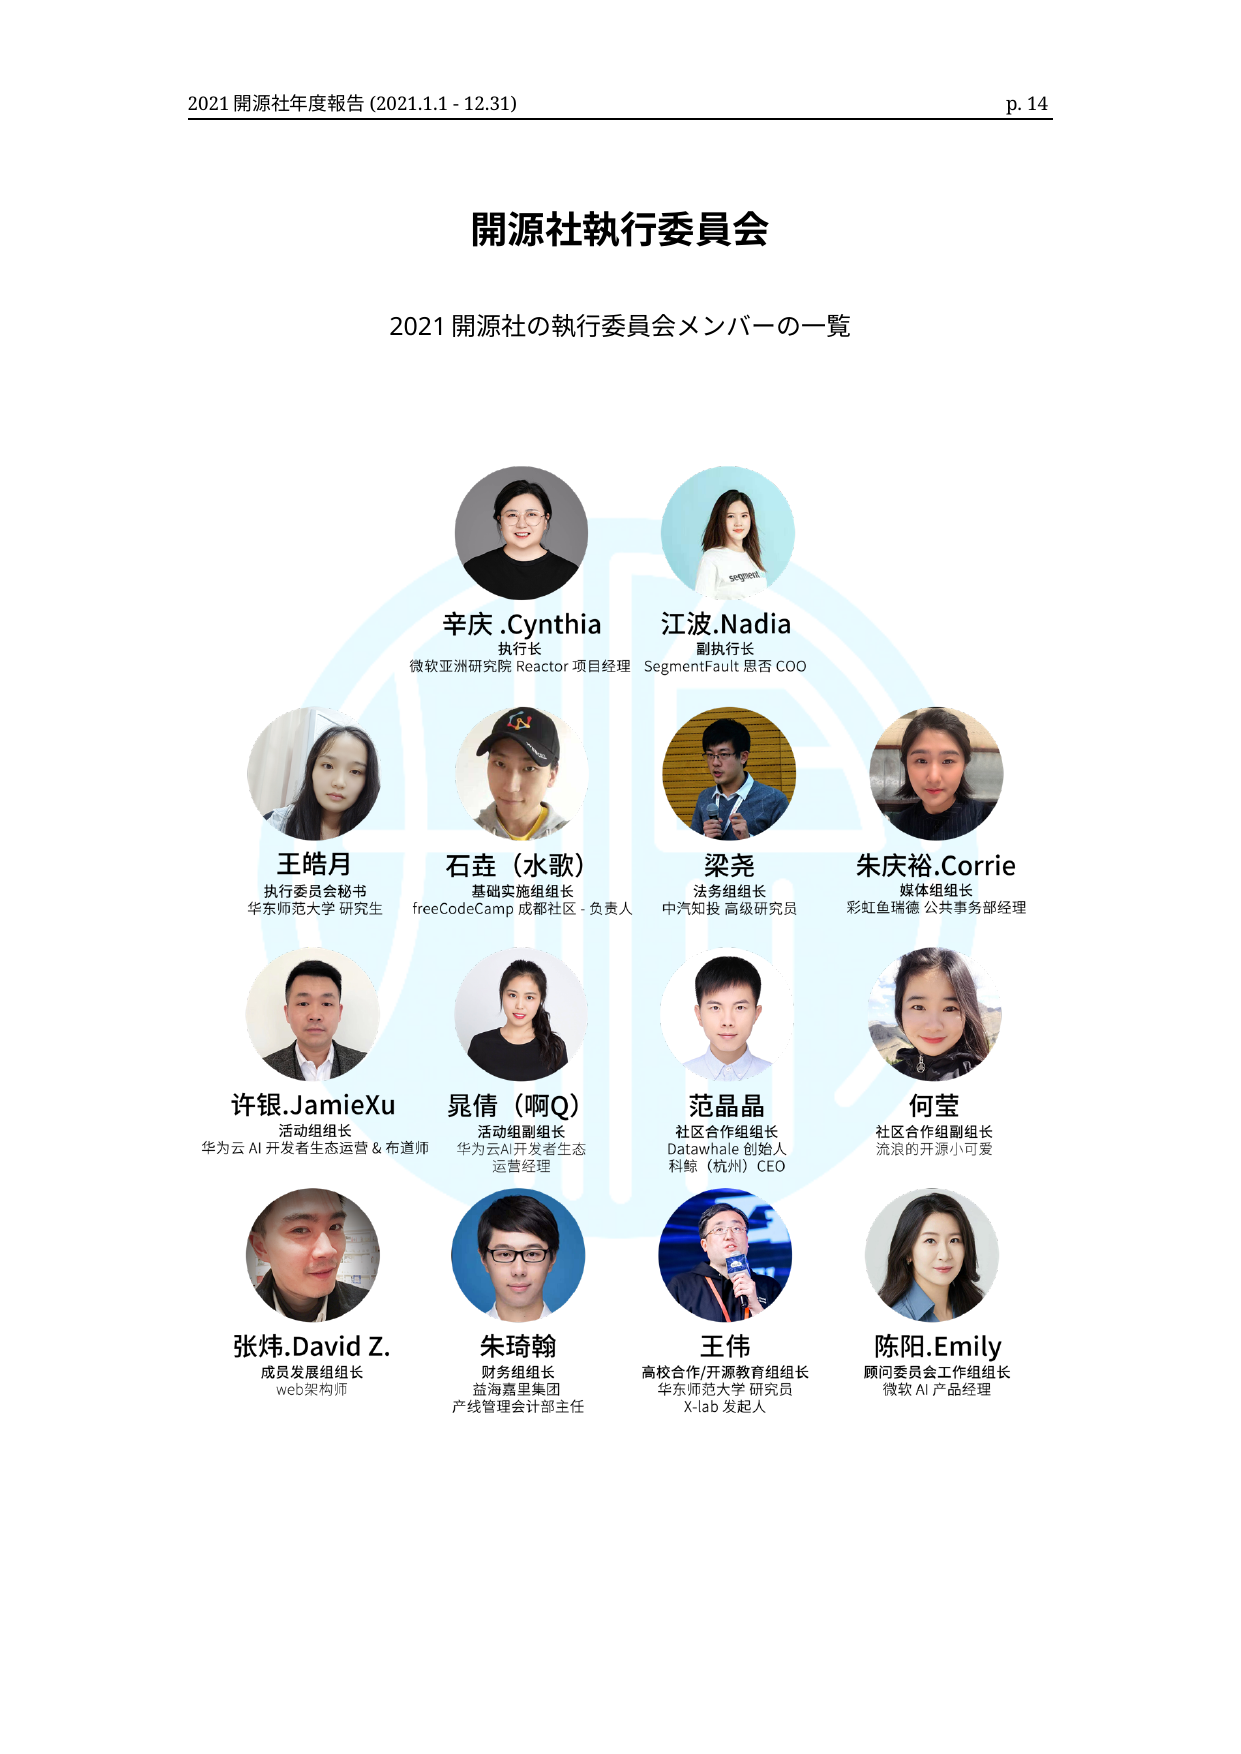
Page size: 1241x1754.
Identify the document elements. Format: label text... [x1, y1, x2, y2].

subtitle 開源社執行委員会 [187, 194, 1053, 259]
picture [200, 419, 1053, 1453]
text 2021開源社の執行委員会メンバーの一覧 [187, 292, 1053, 357]
